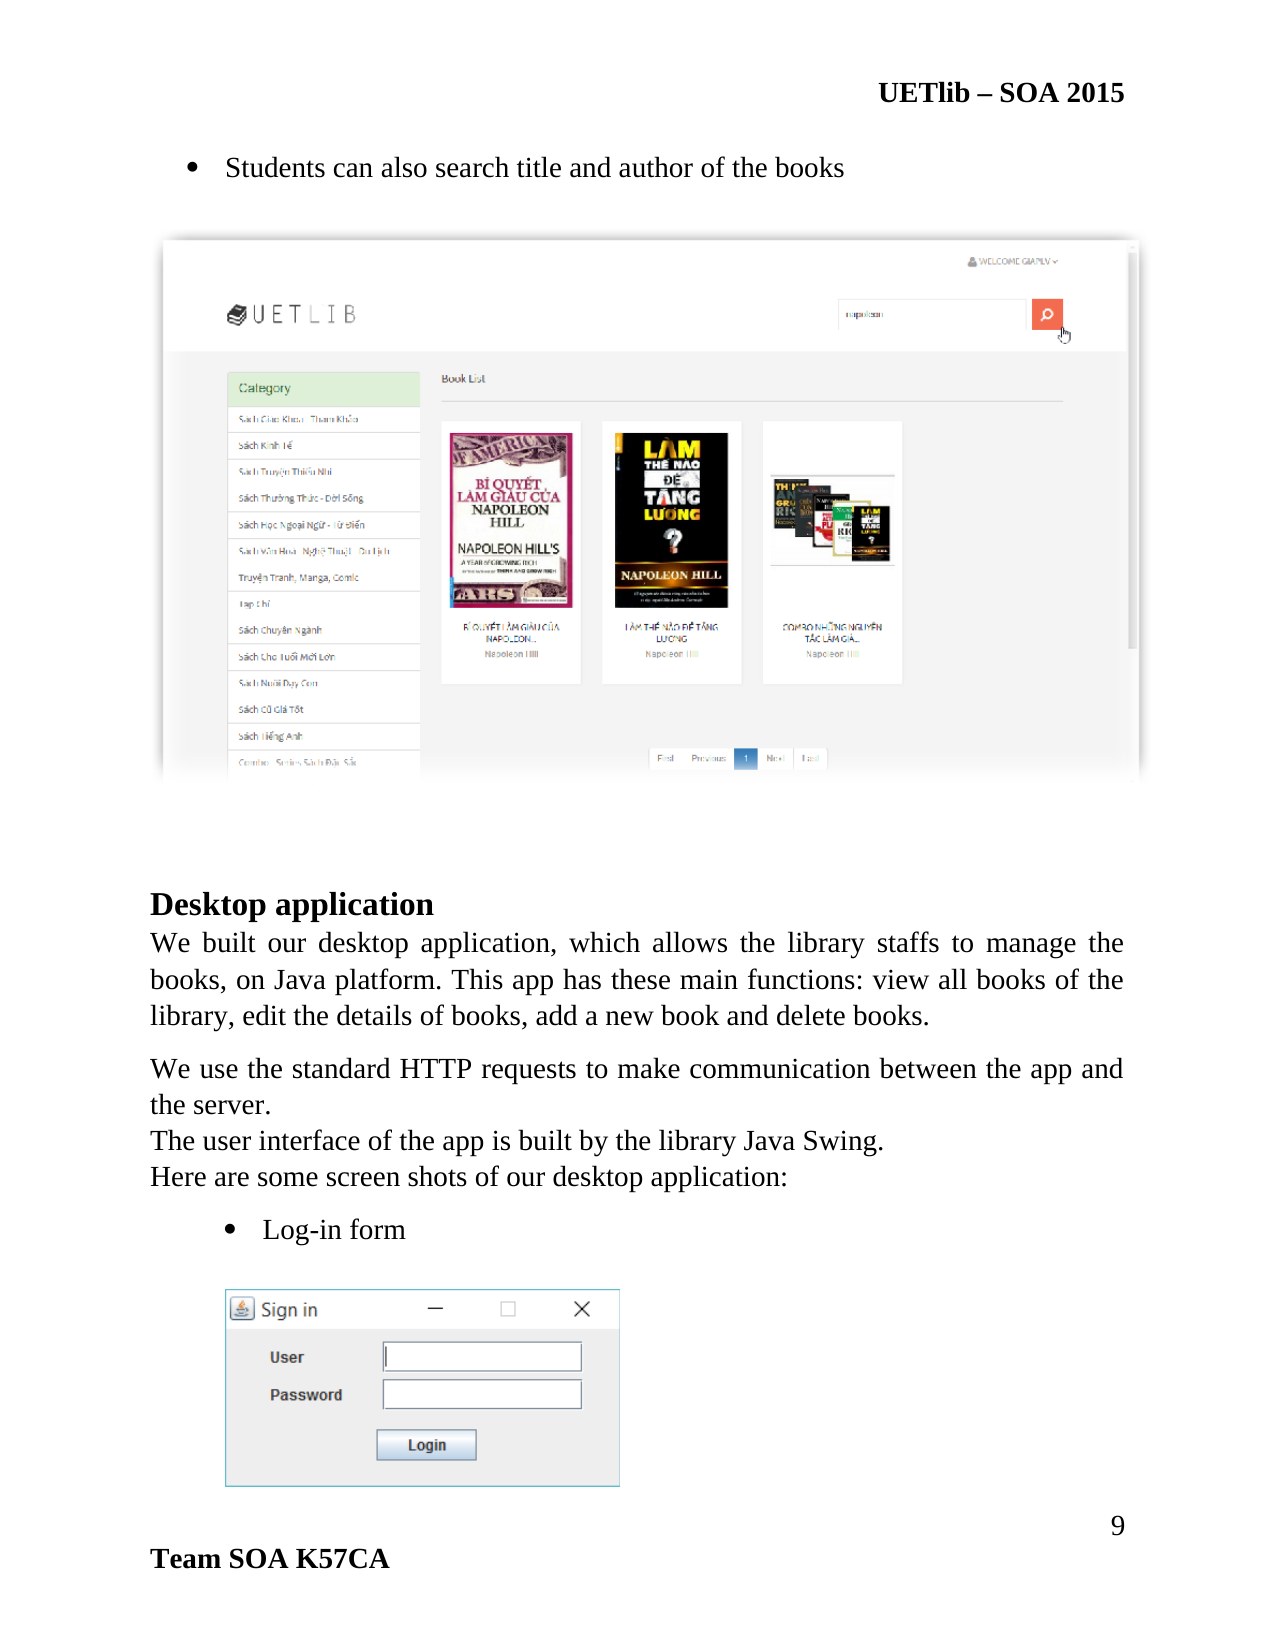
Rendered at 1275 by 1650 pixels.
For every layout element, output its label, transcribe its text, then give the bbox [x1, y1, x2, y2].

text The user interface of the app is built by the library Java Swing. [150, 1123, 1125, 1157]
text We use the standard HTTP requests to make communication between the app and the server. [150, 1051, 1125, 1120]
picture [183, 260, 1119, 755]
list Students can also search title and author of the books [187, 150, 1125, 184]
list Log-in form [225, 1212, 1125, 1246]
text Here are some screen shots of our desktop application: [150, 1159, 1125, 1193]
text We built our desktop application, which allows the library staffs to manage the books, on Java platform. This app has these main functions: view all books of the library, edit the details of books, add a new book and delete books. [150, 926, 1125, 1031]
picture [225, 1289, 620, 1487]
subtitle Desktop application [150, 884, 1125, 923]
